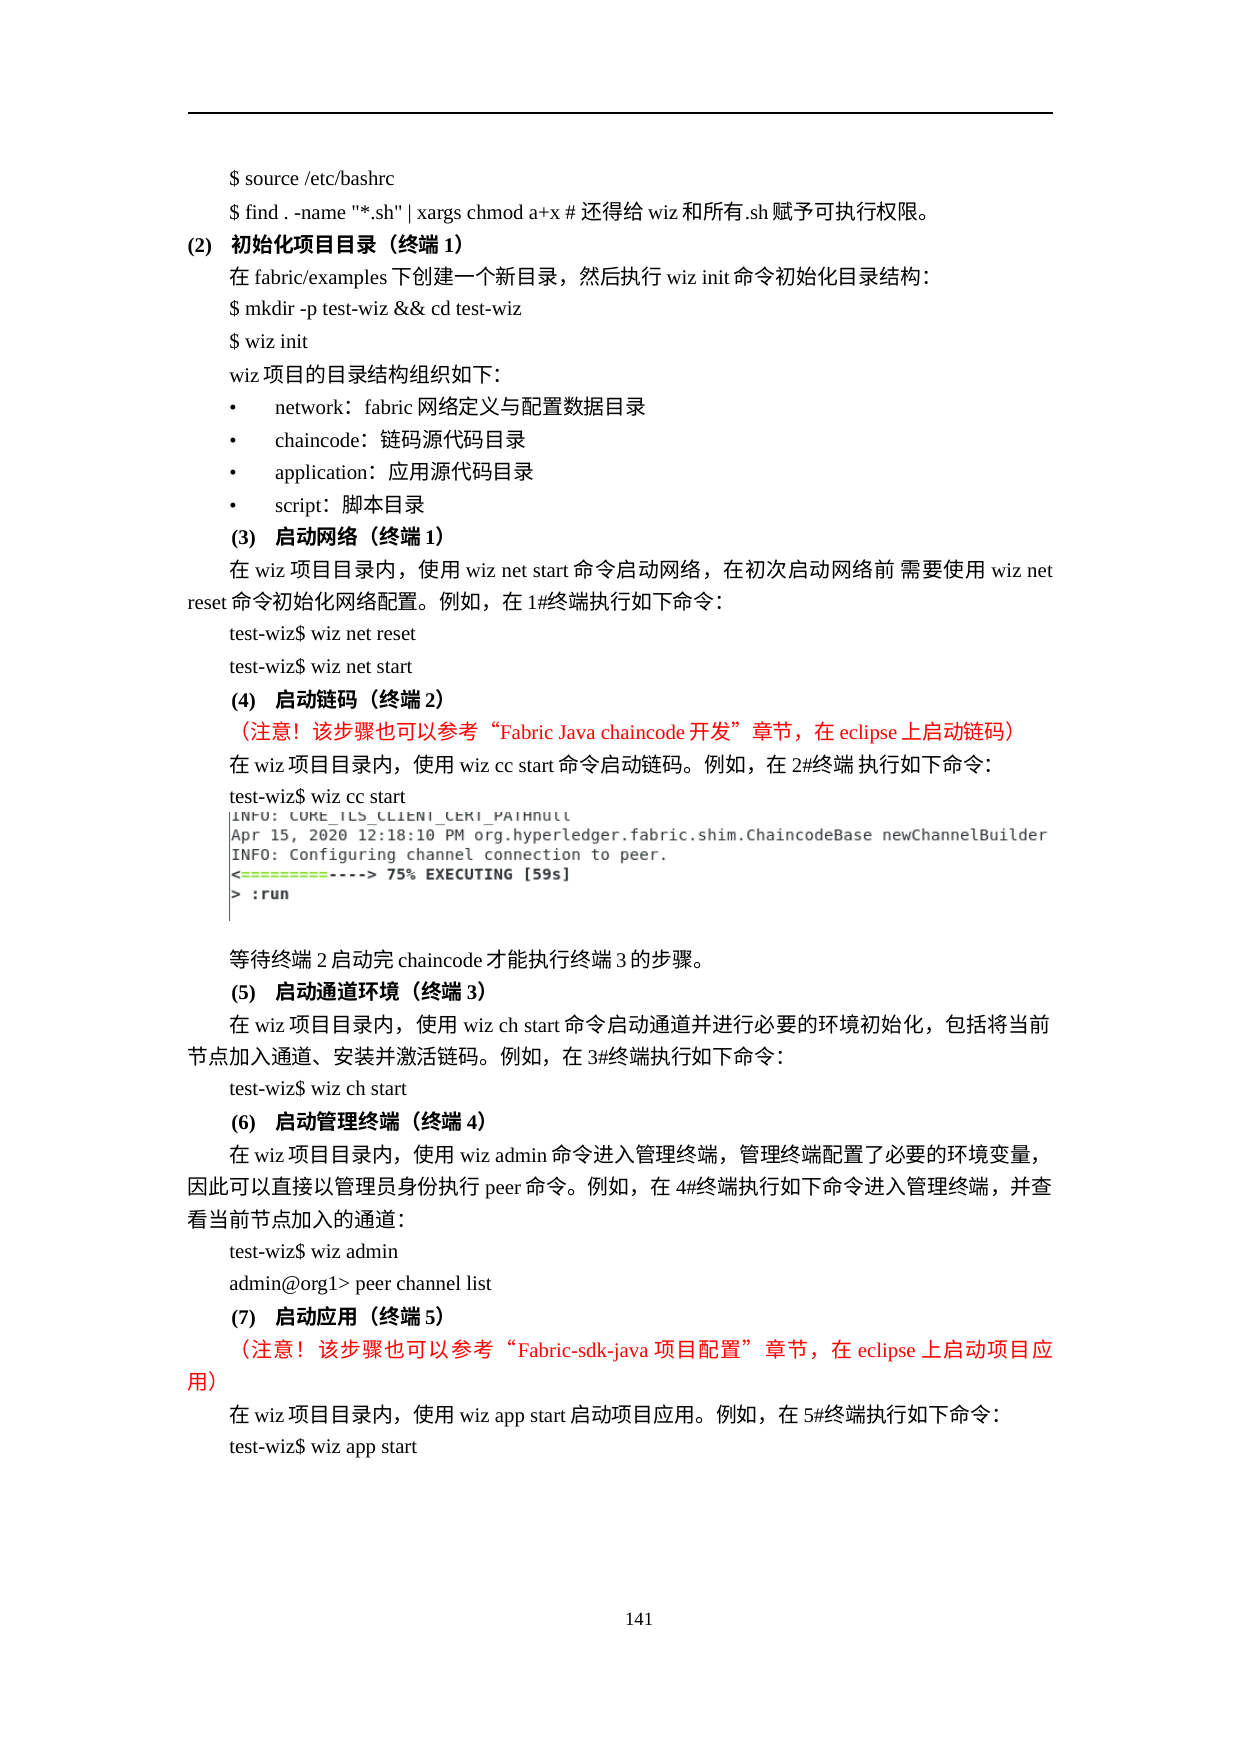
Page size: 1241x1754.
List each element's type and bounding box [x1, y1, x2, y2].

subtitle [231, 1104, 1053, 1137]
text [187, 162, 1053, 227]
picture [229, 812, 1095, 921]
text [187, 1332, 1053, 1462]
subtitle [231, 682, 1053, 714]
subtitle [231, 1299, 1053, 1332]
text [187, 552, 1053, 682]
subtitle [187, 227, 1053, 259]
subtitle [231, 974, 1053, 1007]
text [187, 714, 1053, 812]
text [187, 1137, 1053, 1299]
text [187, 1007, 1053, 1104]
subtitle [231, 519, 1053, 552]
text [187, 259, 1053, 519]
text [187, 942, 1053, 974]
